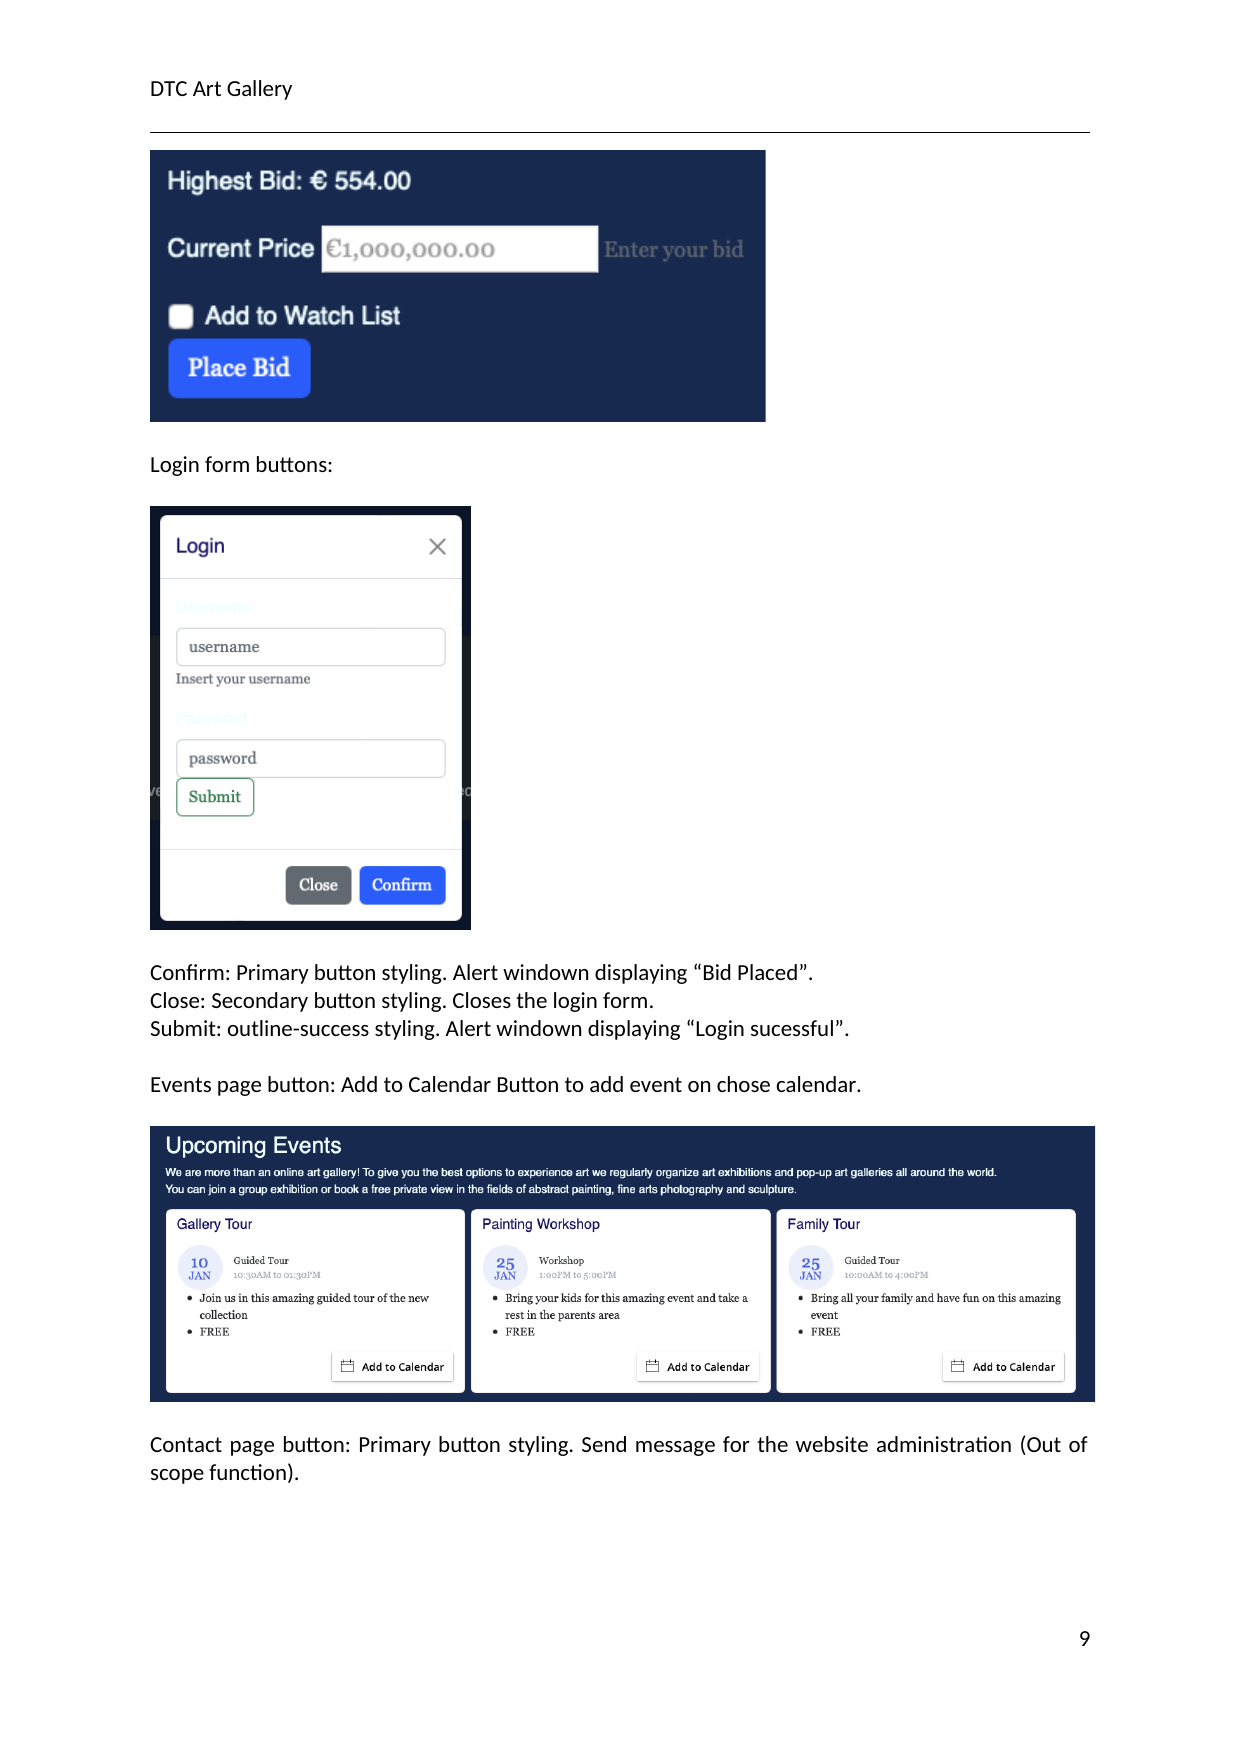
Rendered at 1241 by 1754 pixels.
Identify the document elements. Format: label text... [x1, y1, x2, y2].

picture [150, 150, 766, 422]
text Events page button: Add to Calendar Button to add event on chose calendar. [150, 1070, 1090, 1098]
picture [150, 1126, 1096, 1402]
text Close: Secondary button styling. Closes the login form. [150, 986, 1090, 1014]
picture [150, 506, 471, 930]
text Login form buttons: [150, 450, 1090, 478]
text Submit: outline-success styling. Alert windown displaying “Login sucessful”. [150, 1014, 1090, 1042]
text Contact page button: Primary button styling. Send message for the website administration (Out of scope function). [150, 1430, 1090, 1486]
text Confirm: Primary button styling. Alert windown displaying “Bid Placed”. [150, 958, 1090, 986]
